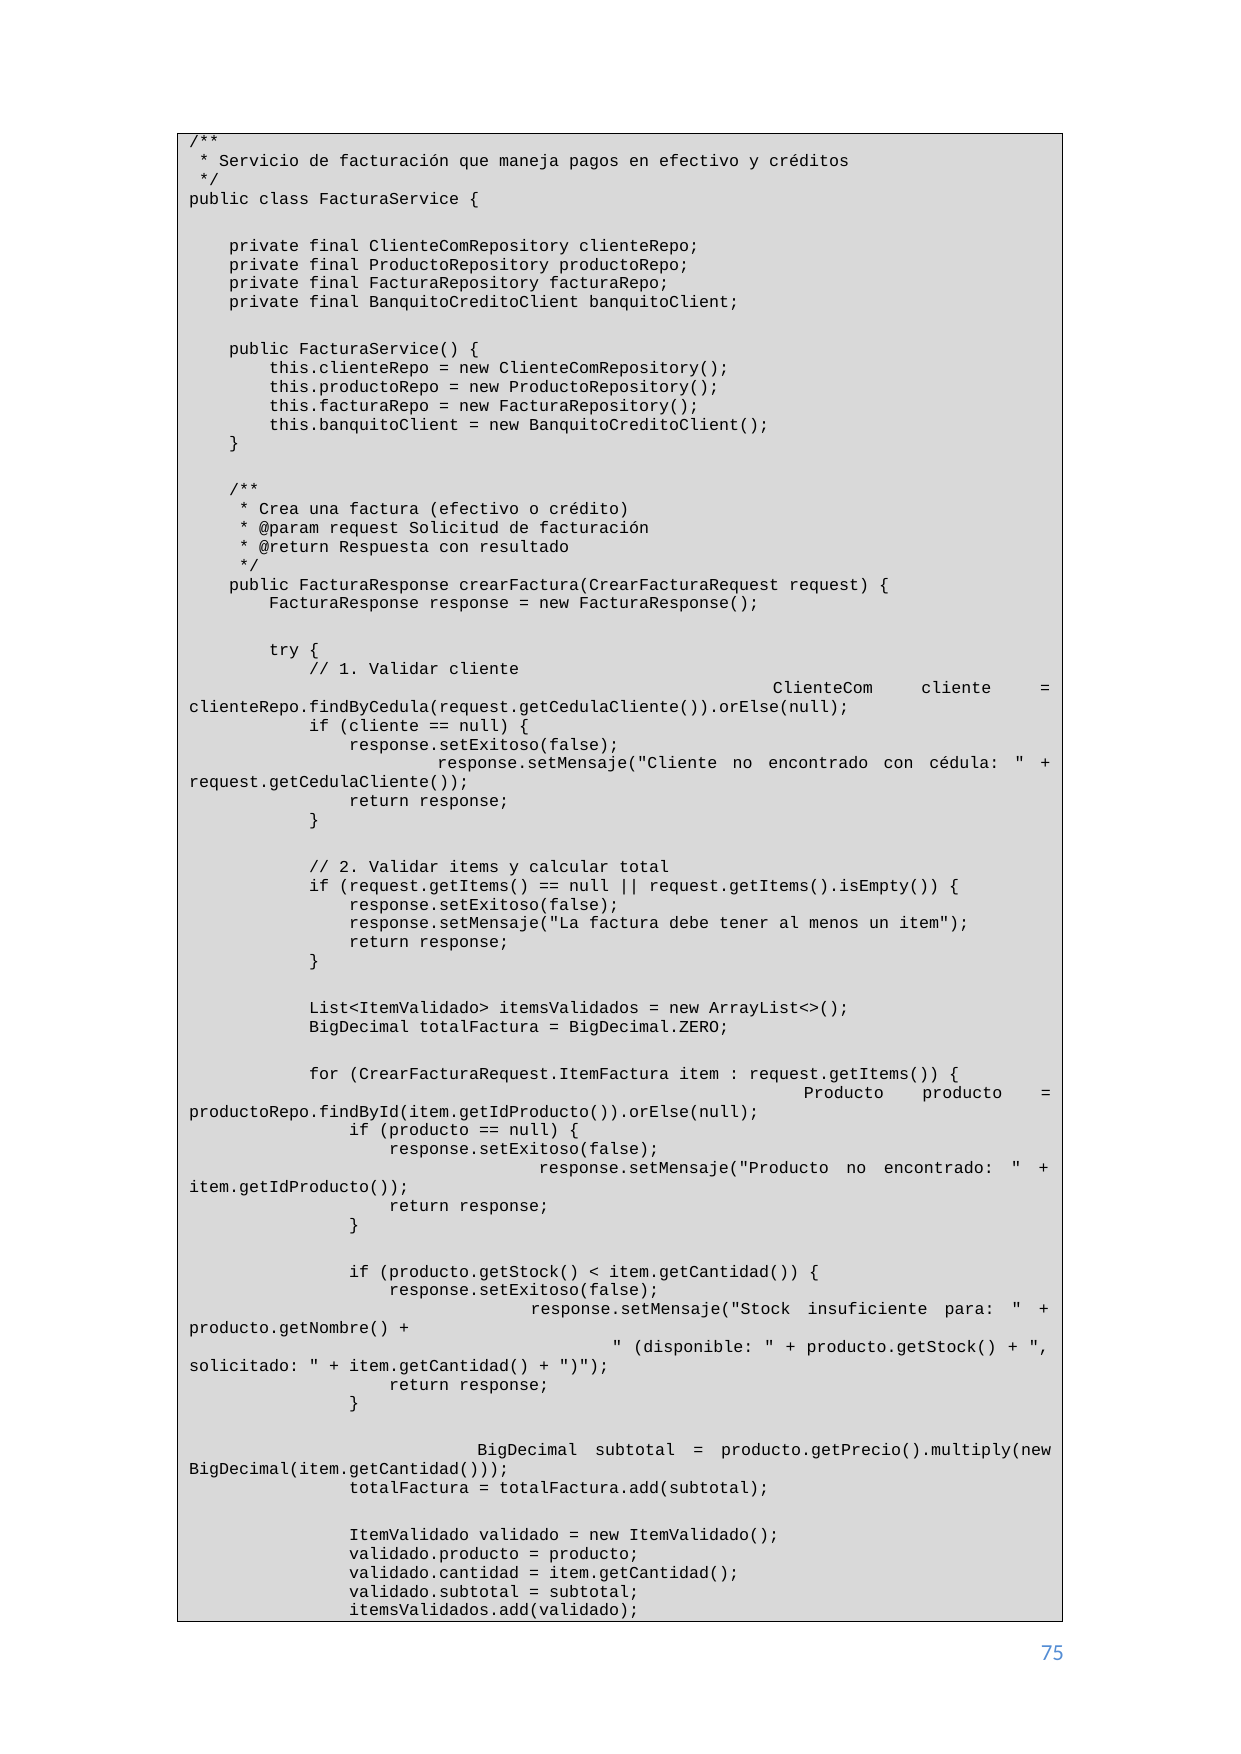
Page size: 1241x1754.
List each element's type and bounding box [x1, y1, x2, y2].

table_header [178, 134, 1062, 1621]
